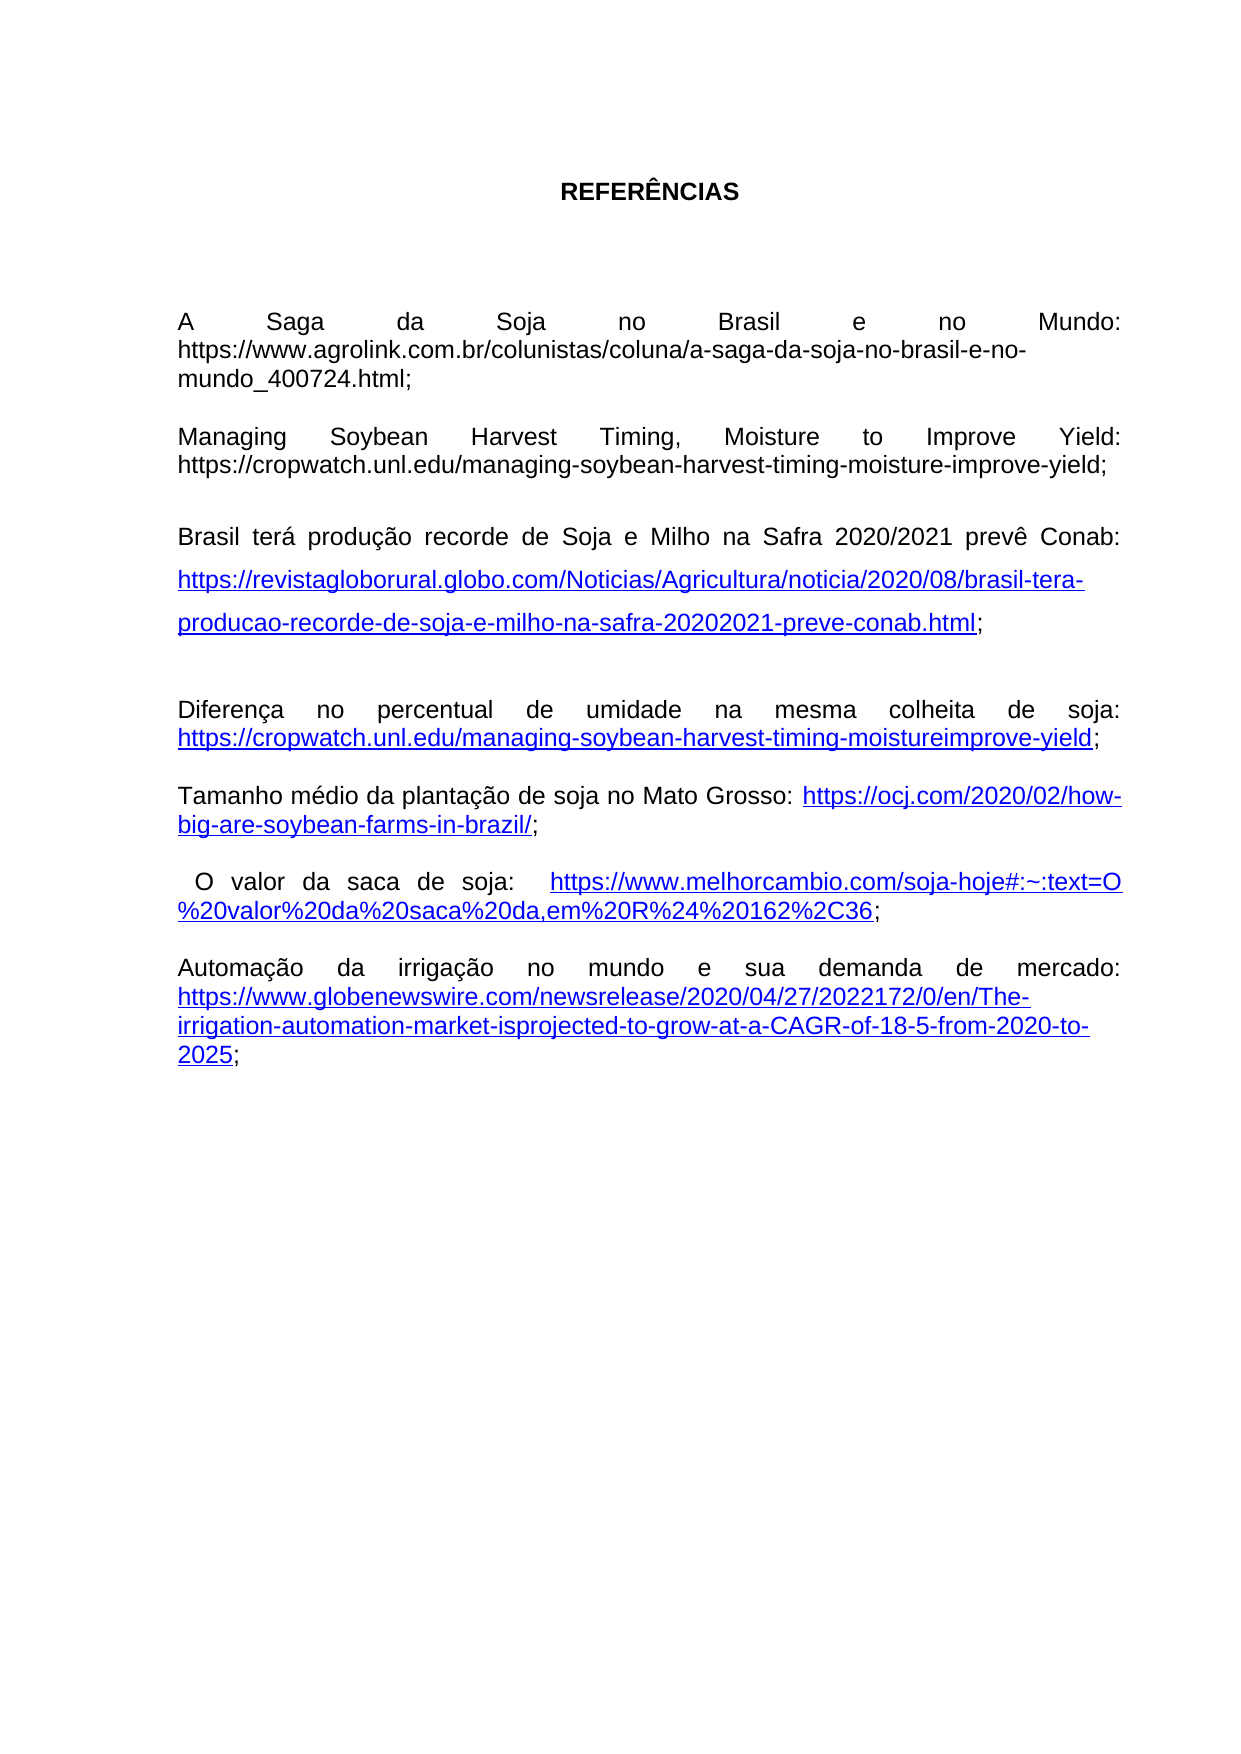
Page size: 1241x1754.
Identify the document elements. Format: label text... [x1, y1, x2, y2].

text Managing Soybean Harvest Timing, Moisture to Improve Yield: https://cropwatch.unl.edu/managing-soybean-harvest-timing-moisture-improve-yield; [177, 422, 1122, 479]
text Tamanho médio da plantação de soja no Mato Grosso: https://ocj.com/2020/02/how-big-are-soybean-farms-in-brazil/; [177, 781, 1122, 838]
text O valor da saca de soja: https://www.melhorcambio.com/soja-hoje#:~:text=O%20valor%20da%20saca%20da,em%20R%24%20162%2C36; [177, 867, 1122, 925]
text Diferença no percentual de umidade na mesma colheita de soja: https://cropwatch.unl.edu/managing-soybean-harvest-timing-moistureimprove-yield; [177, 695, 1122, 752]
text Brasil terá produção recorde de Soja e Milho na Safra 2020/2021 prevê Conab: https://revistagloborural.globo.com/Noticias/Agricultura/noticia/2020/08/brasil-tera-producao-recorde-de-soja-e-milho-na-safra-20202021-preve-conab.html; [177, 522, 1122, 637]
text A Saga da Soja no Brasil e no Mundo: https://www.agrolink.com.br/colunistas/coluna/a-saga-da-soja-no-brasil-e-no-mundo_400724.html; [177, 307, 1122, 393]
text Automação da irrigação no mundo e sua demanda de mercado: https://www.globenewswire.com/newsrelease/2020/04/27/2022172/0/en/The-irrigation-automation-market-isprojected-to-grow-at-a-CAGR-of-18-5-from-2020-to-2025; [177, 953, 1122, 1068]
title ReferÊncias [177, 177, 1122, 206]
